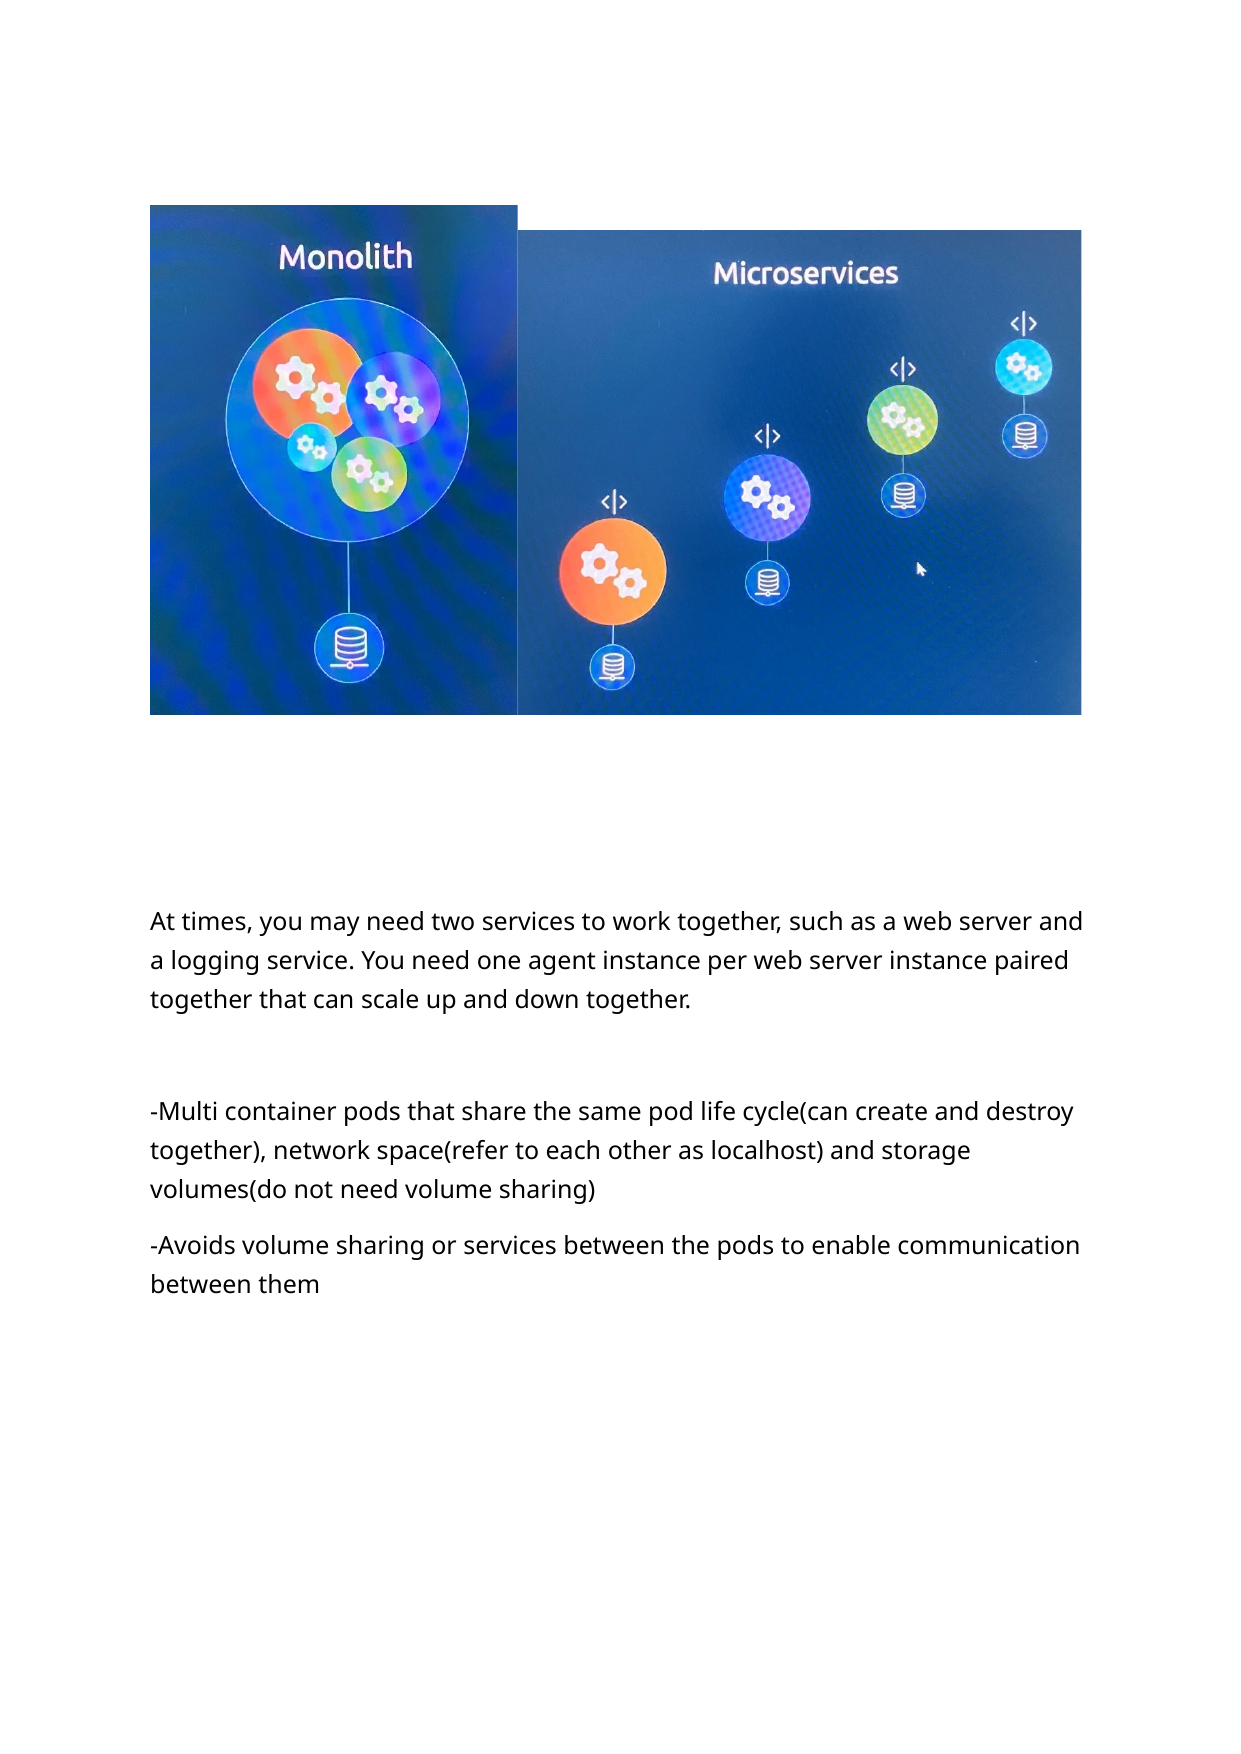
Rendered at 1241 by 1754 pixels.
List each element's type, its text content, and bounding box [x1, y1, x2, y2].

picture [150, 205, 1082, 715]
text -Multi container pods that share the same pod life cycle(can create and destroy together), network space(refer to each other as localhost) and storage volumes(do not need volume sharing) [150, 1094, 1090, 1206]
text -Avoids volume sharing or services between the pods to enable communication between them [150, 1228, 1090, 1301]
text At times, you may need two services to work together, such as a web server and a logging service. You need one agent instance per web server instance paired together that can scale up and down together. [150, 904, 1090, 1016]
